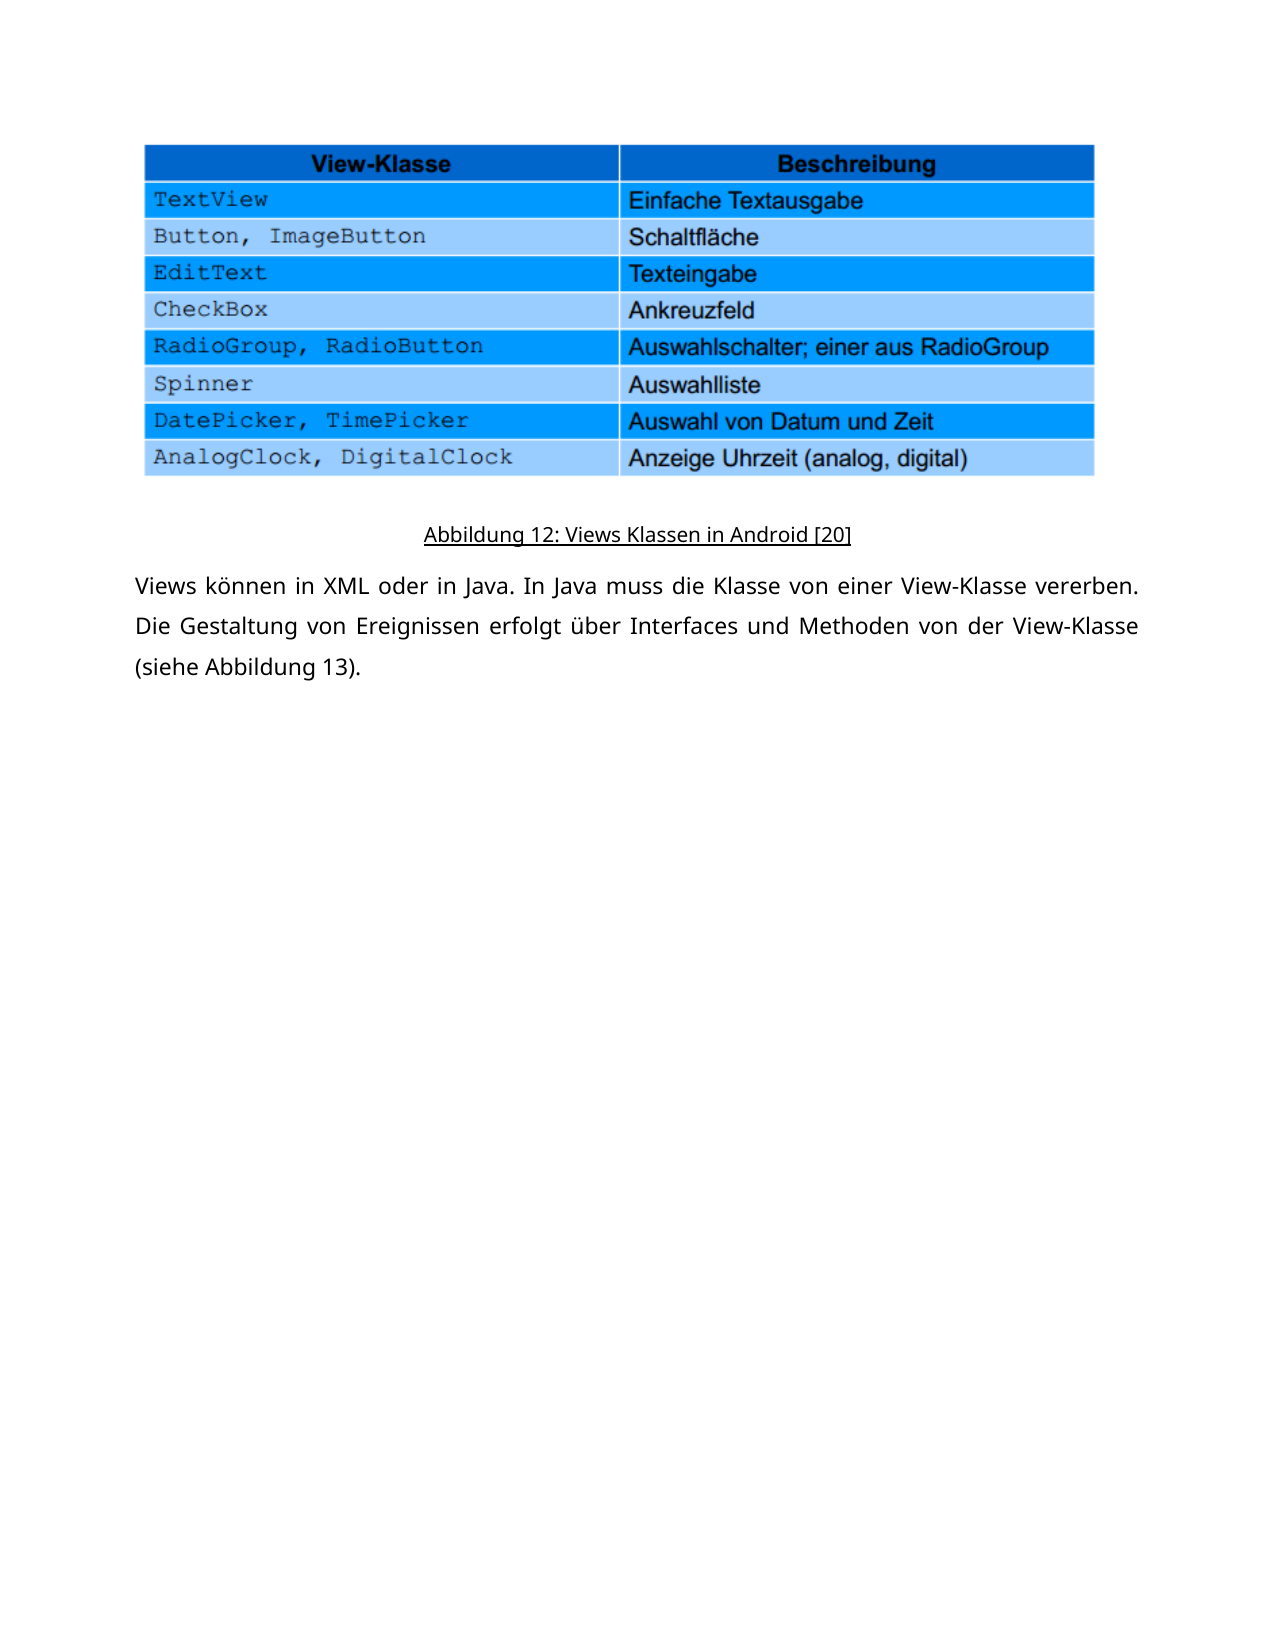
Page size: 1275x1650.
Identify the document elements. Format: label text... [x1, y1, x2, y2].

text Abbildung 12: Views Klassen in Android [135, 520, 1140, 549]
text Views können in XML oder in Java. In Java muss die Klasse von einer View-Klasse vererben. Die Gestaltung von Ereignissen erfolgt über Interfaces und Methoden von der View-Klasse (siehe Abbildung 13). [135, 570, 1140, 682]
picture [134, 135, 1111, 495]
